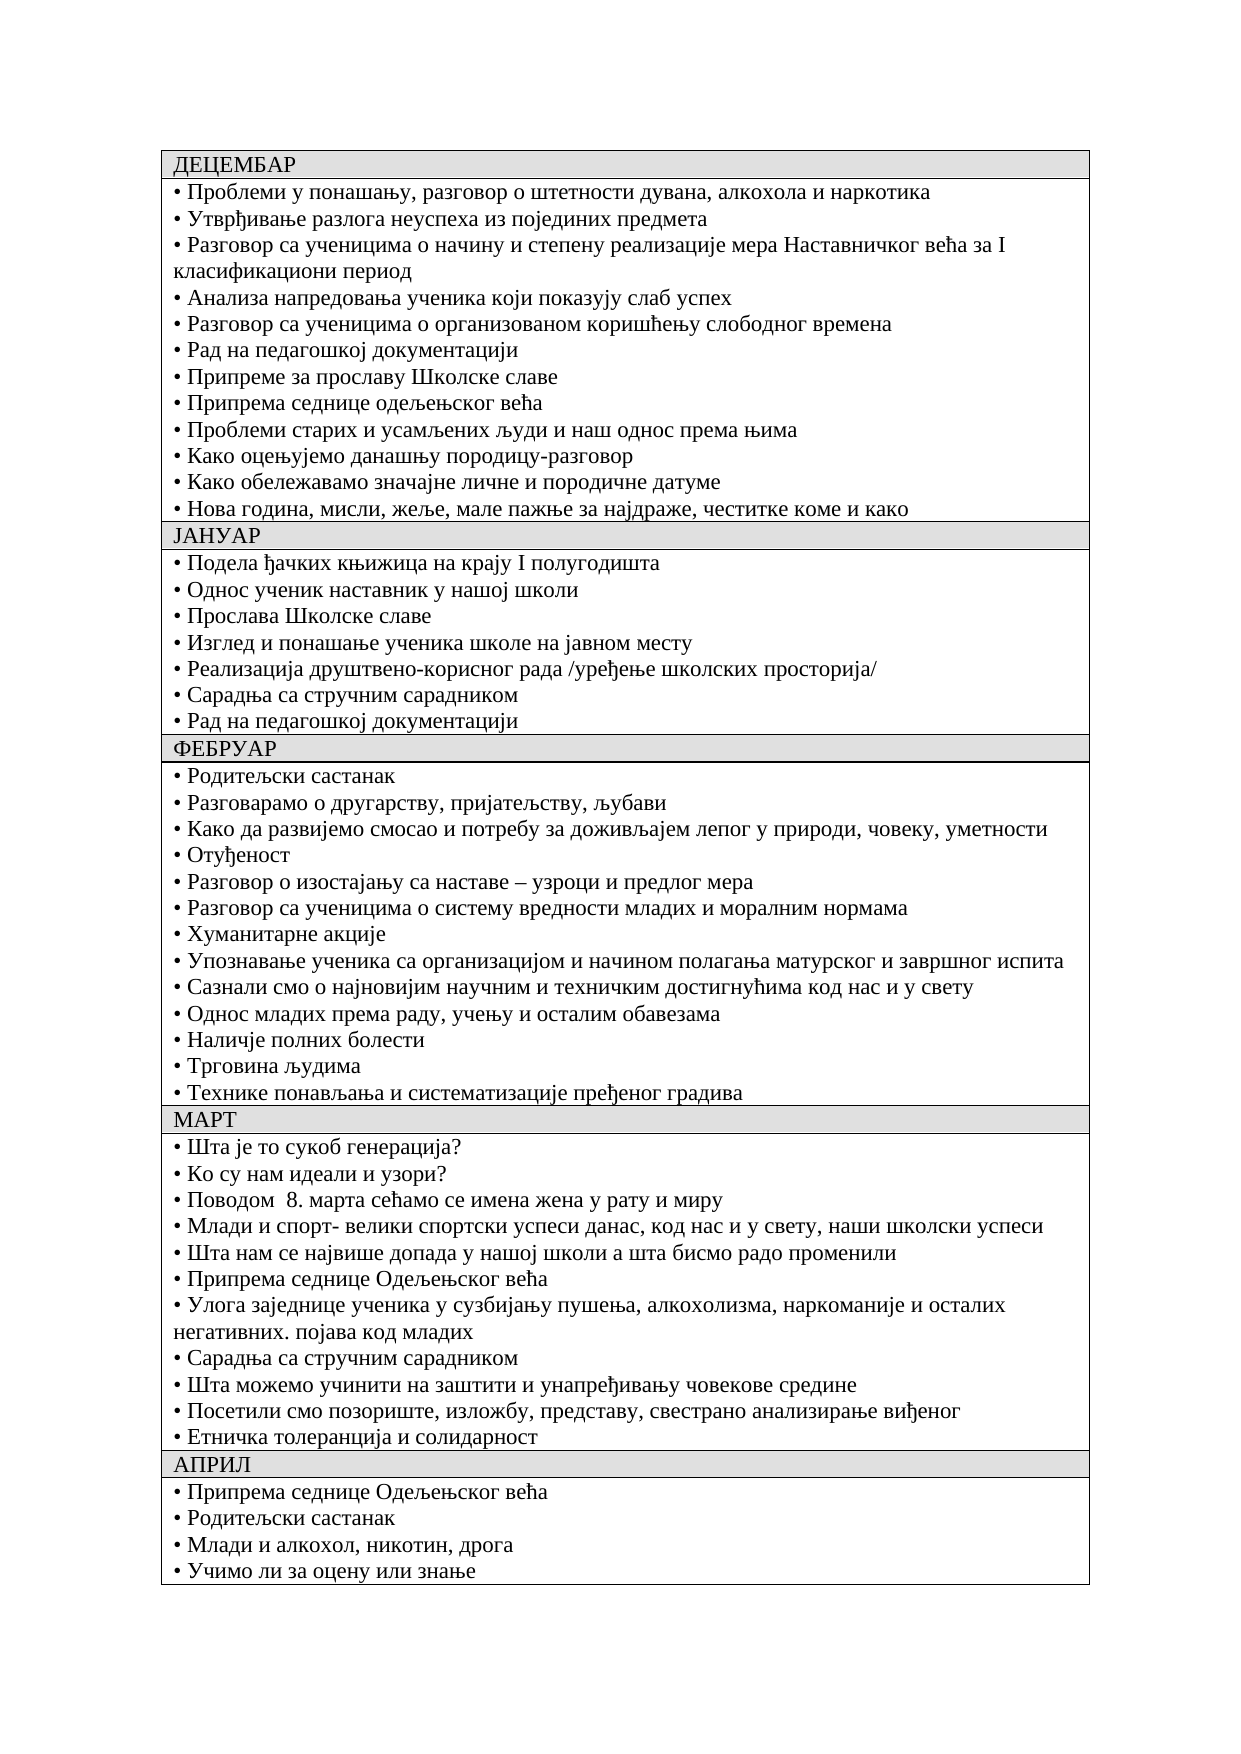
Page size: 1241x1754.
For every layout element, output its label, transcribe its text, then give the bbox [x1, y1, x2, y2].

table_cell ДЕЦЕМБАР [162, 151, 1089, 177]
table_cell • Родитељски састанак • Разговарамо о другарству, пријатељству, љубави • Како да развијемо смосао и потребу за доживљајем лепог у природи, човеку, уметности • Отуђеност • Разговор о изостајању са наставе – узроци и предлог мера • Разговор са ученицима о систему вредности младих и моралним нормама • Хуманитарне акције • Упознавање ученика са организацијом и начином полагања матурског и завршног испита • Сазнали смо о најновијим научним и техничким достигнућима код нас и у свету • Однос младих према раду, учењу и осталим обавезама • Наличје полних болести • Трговина људима • Технике понављања и систематизације пређеног градива [162, 763, 1089, 1105]
table_cell • Проблеми у понашању, разговор о штетности дувана, алкохола и наркотика • Утврђивање разлога неуспеха из појединих предмета • Разговор са ученицима о начину и степену реализације мера Наставничког већа за I класификациони период • Анализа напредовања ученика који показују слаб успех • Разговор са ученицима о организованом коришћењу слободног времена • Рад на педагошкој документацији • Припреме за прославу Школске славе • Припрема седнице одељењског већа • Проблеми старих и усамљених људи и наш однос према њима • Како оцењујемо данашњу породицу-разговор • Како обележавамо значајне личне и породичне датуме • Нова година, мисли, жеље, мале пажње за најдраже, честитке коме и како [162, 179, 1089, 521]
table_cell ФЕБРУАР [162, 735, 1089, 761]
table_cell ЈАНУАР [162, 522, 1089, 548]
table_cell • Подела ђачких књижица на крају I полугодишта • Однос ученик наставник у нашој школи • Прослава Школске славе • Изглед и понашање ученика школе на јавном месту • Реализација друштвено-корисног рада /уређење школских просторија/ • Сарадња са стручним сарадником • Рад на педагошкој документацији [162, 550, 1089, 734]
table_cell • Шта је то сукоб генерација? • Ко су нам идеали и узори? • Поводом 8. марта сећамо се имена жена у рату и миру • Млади и спорт- велики спортски успеси данас, код нас и у свету, наши школски успеси • Шта нам се највише допада у нашој школи а шта бисмо радо променили • Припрема седнице Одељењског већа • Улога заједнице ученика у сузбијању пушења, алкохолизма, наркоманије и осталих негативних. појава код младих • Сарадња са стручним сарадником • Шта можемо учинити на заштити и унапређивању човекове средине • Посетили смо позориште, изложбу, представу, свестрано анализирање виђеног • Етничка толеранција и солидарност [162, 1134, 1089, 1450]
table_cell АПРИЛ [162, 1451, 1089, 1477]
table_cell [162, 1478, 1089, 1583]
table_cell МАРТ [162, 1106, 1089, 1132]
